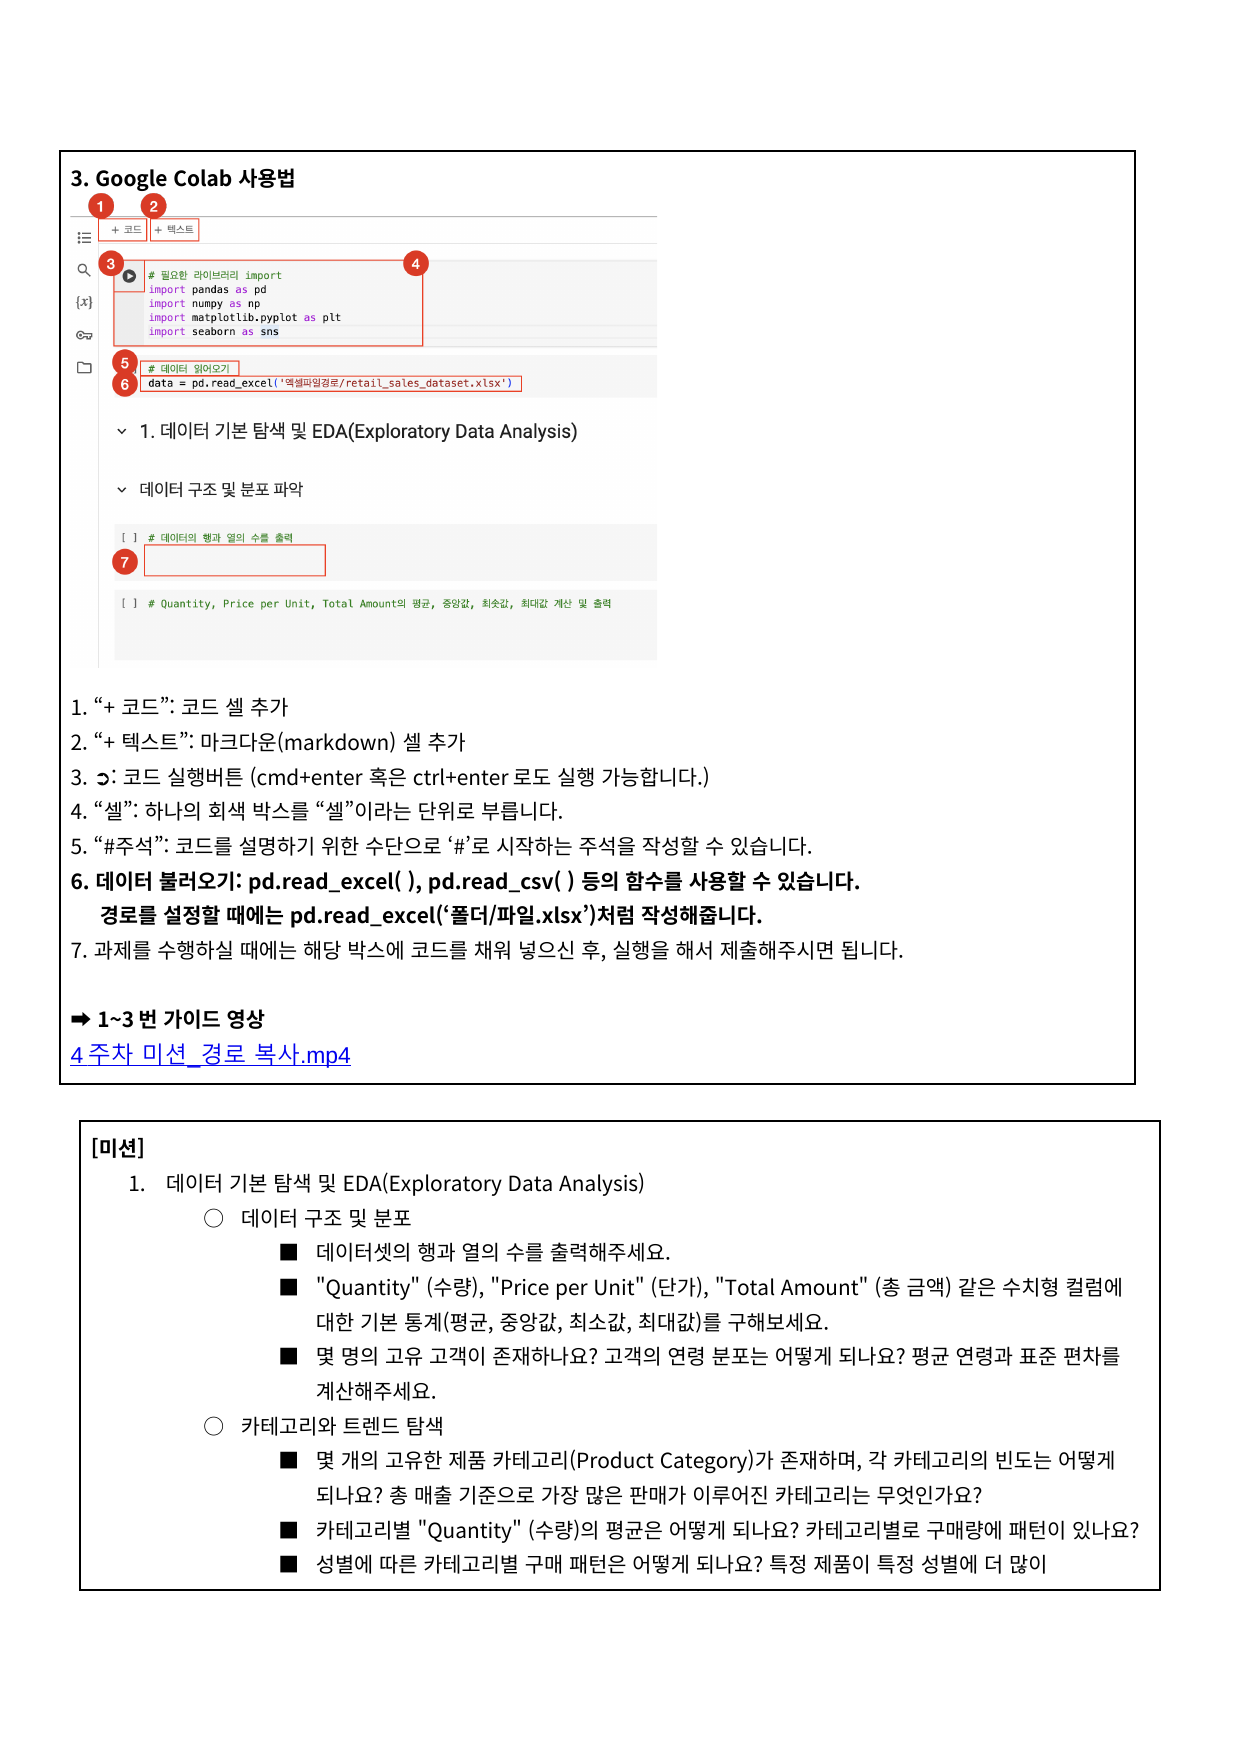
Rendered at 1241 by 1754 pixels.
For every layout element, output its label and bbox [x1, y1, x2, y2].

table_header [61, 152, 1134, 1083]
picture [70, 192, 658, 668]
table_header [81, 1122, 1159, 1589]
